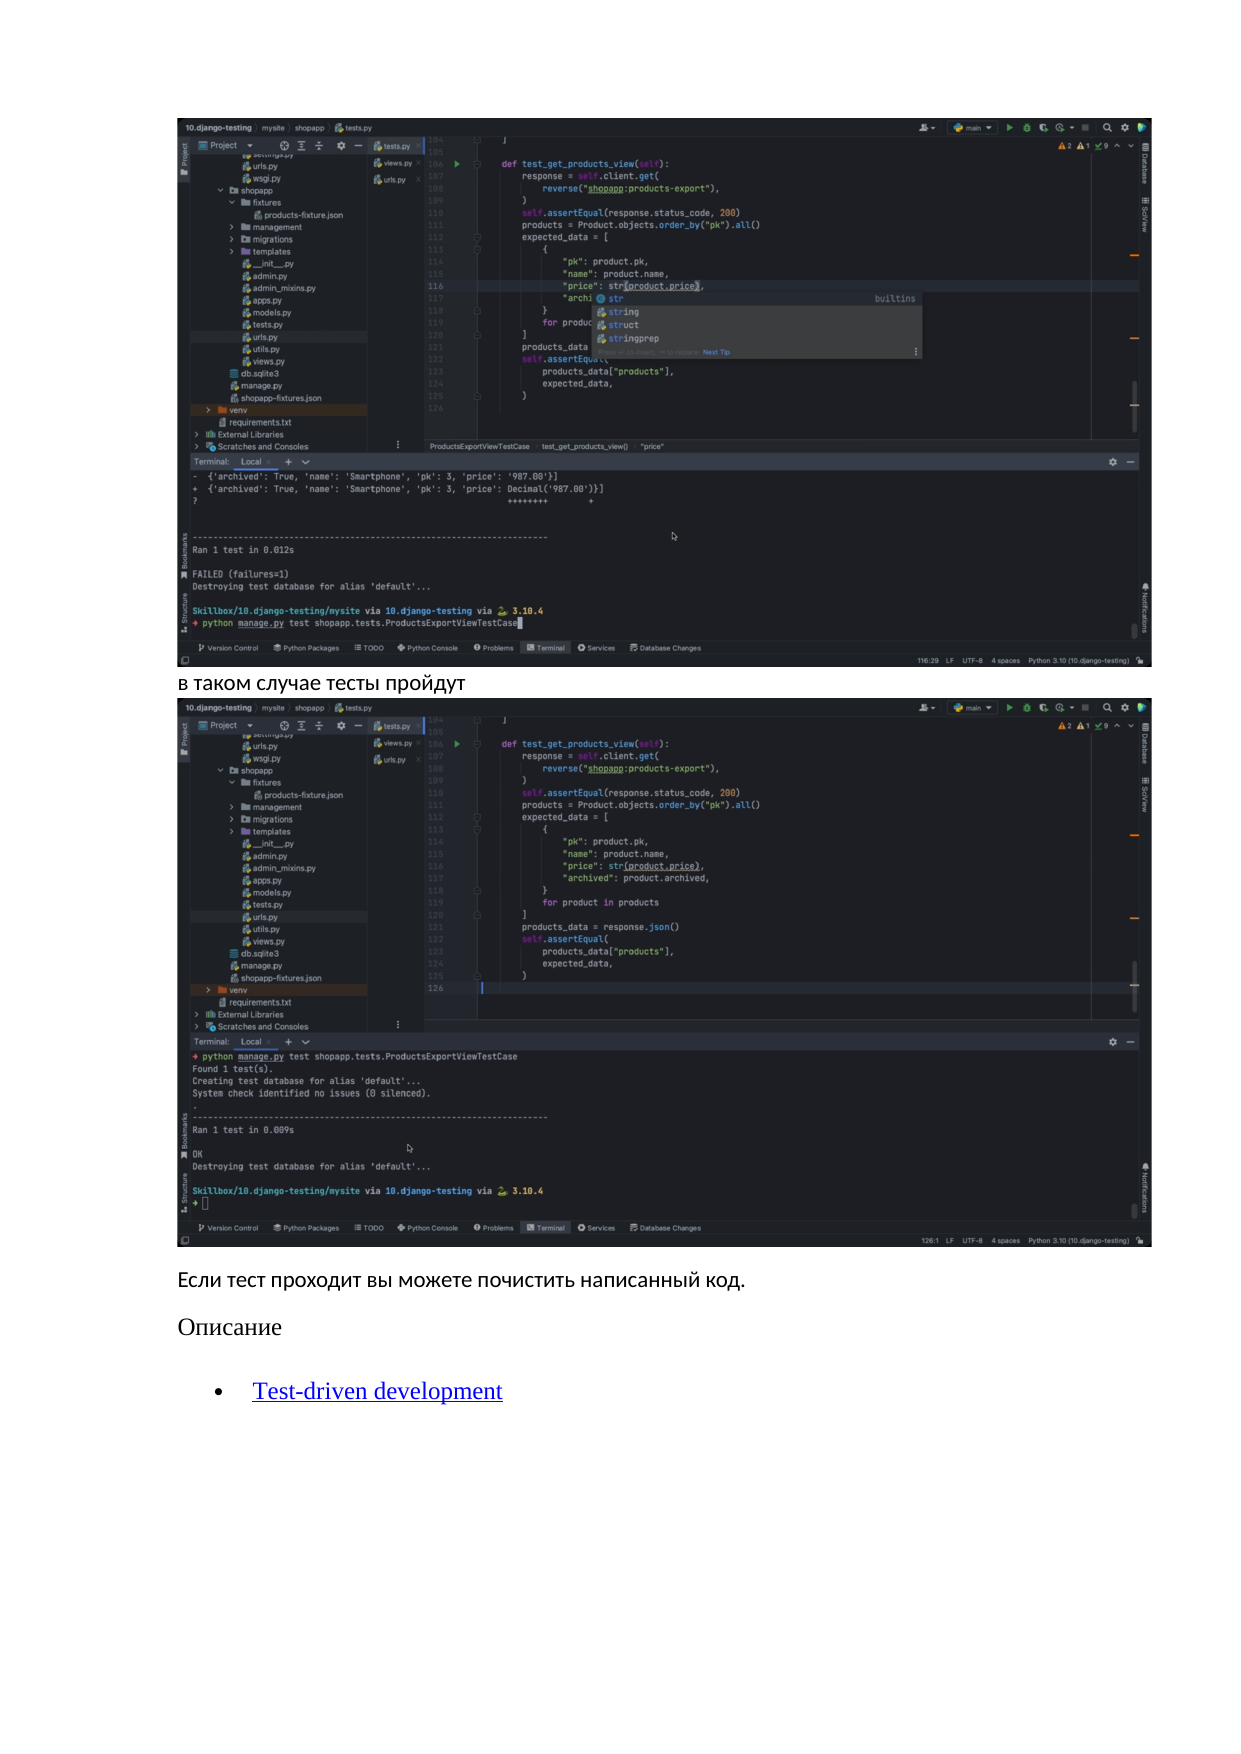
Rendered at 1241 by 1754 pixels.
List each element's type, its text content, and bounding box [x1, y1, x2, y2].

picture [177, 118, 1152, 667]
text Если тест проходит вы можете почистить написанный код. [177, 1266, 1152, 1294]
picture [177, 698, 1152, 1247]
text Описание [177, 1312, 1152, 1341]
list Test-driven development [215, 1370, 1152, 1405]
